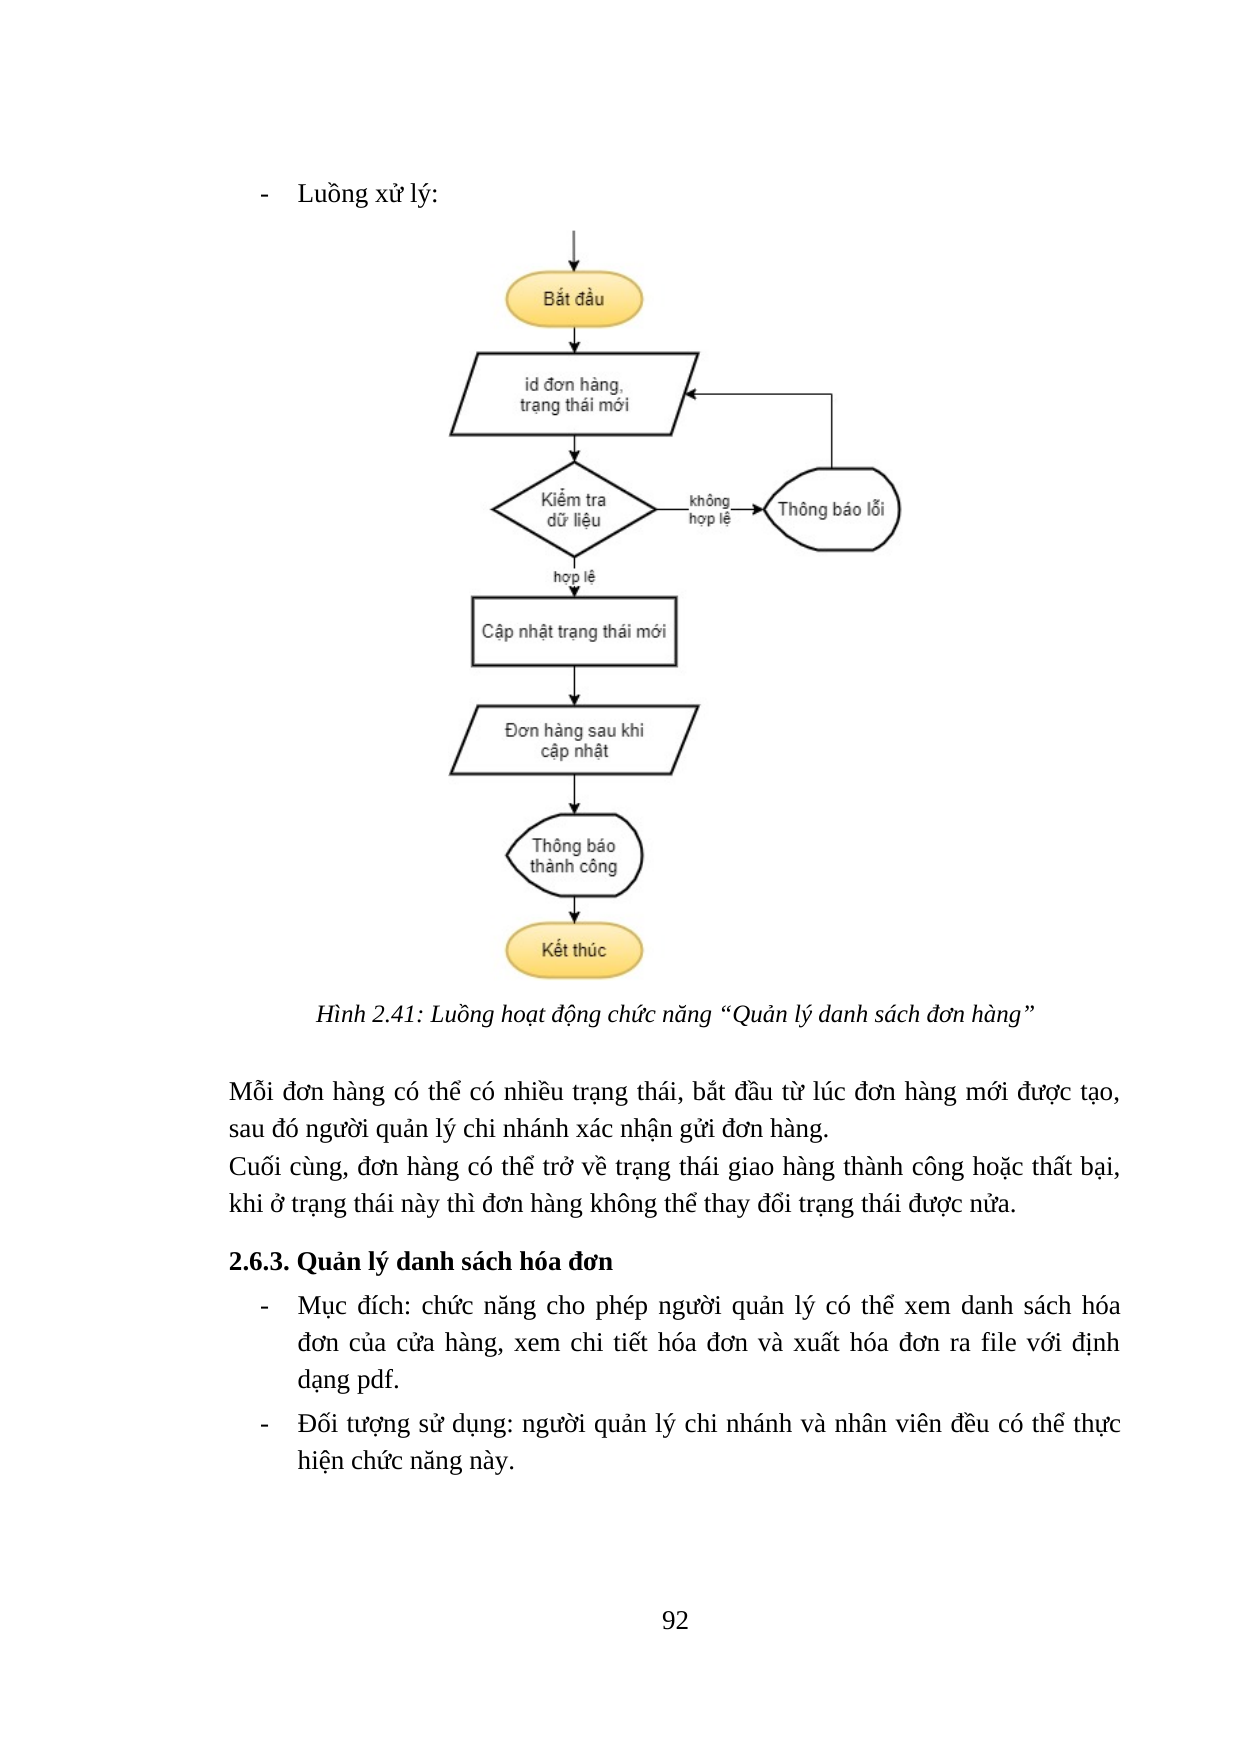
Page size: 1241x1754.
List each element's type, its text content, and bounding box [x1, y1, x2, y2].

list Luồng xử lý: [260, 177, 1122, 208]
text Cuối cùng, đơn hàng có thể trở về trạng thái giao hàng thành công hoặc thất bại, khi ở trạng thái này thì đơn hàng không thể thay đổi trạng thái được nửa. [229, 1150, 1122, 1218]
picture [448, 220, 903, 981]
list Đối tượng sử dụng: người quản lý chi nhánh và nhân viên đều có thể thực hiện chức năng này. [260, 1407, 1122, 1475]
list Mục đích: chức năng cho phép người quản lý có thể xem danh sách hóa đơn của cửa hàng, xem chi tiết hóa đơn và xuất hóa đơn ra file với định dạng pdf. [260, 1289, 1122, 1394]
subtitle Quản lý danh sách hóa đơn [229, 1245, 1122, 1276]
text Mỗi đơn hàng có thể có nhiều trạng thái, bắt đầu từ lúc đơn hàng mới được tạo, sau đó người quản lý chi nhánh xác nhận gửi đơn hàng. [229, 1075, 1122, 1144]
text Hình 2.41: Luồng hoạt động chức năng “Quản lý danh sách đơn hàng” [229, 999, 1122, 1027]
